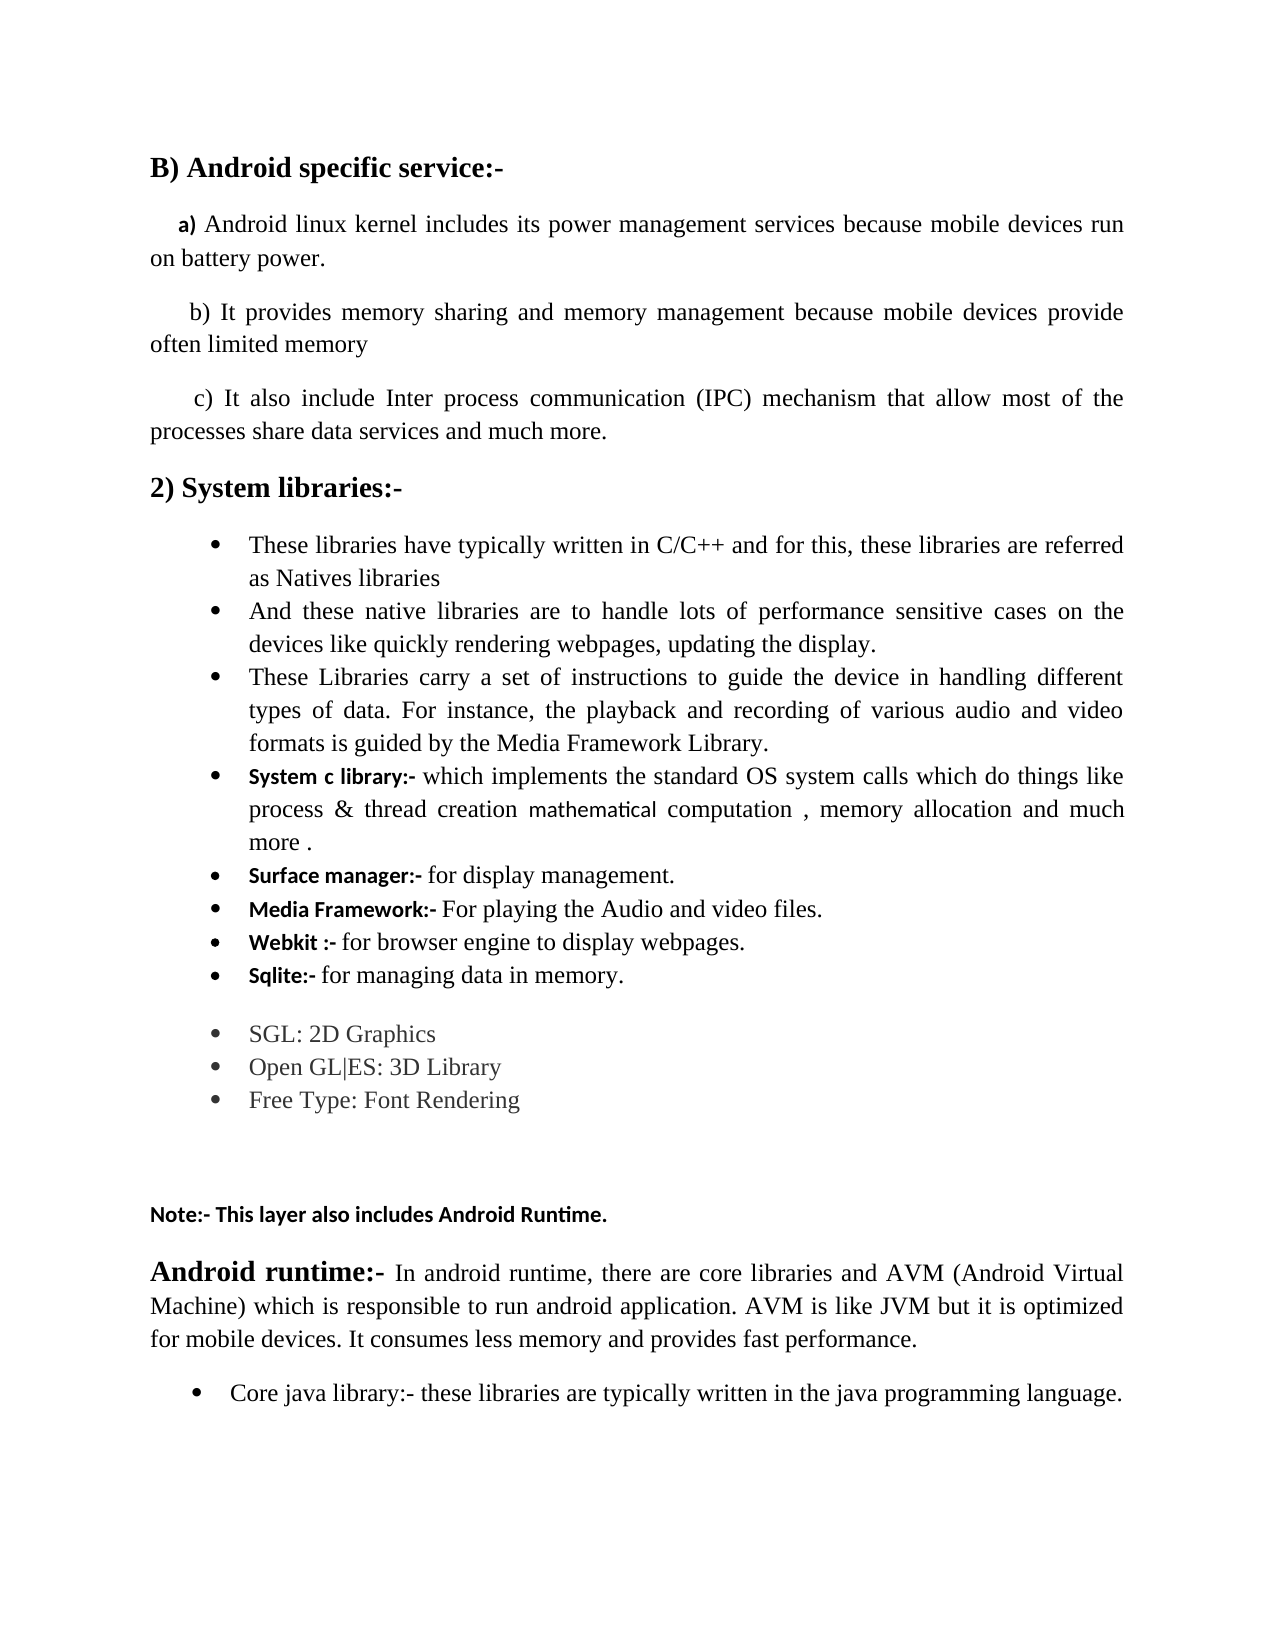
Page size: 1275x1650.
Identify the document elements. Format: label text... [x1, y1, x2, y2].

list Media Framework:- For playing the Audio and video files. [211, 894, 1125, 923]
list And these native libraries are to handle lots of performance sensitive cases on the devices like quickly rendering webpages, updating the display. [211, 596, 1125, 657]
text B) Android specific service:- [150, 150, 1125, 183]
list Core java library:- these libraries are typically written in the java programming language. [192, 1378, 1125, 1407]
text a) Android linux kernel includes its power management services because mobile devices run on battery power. [150, 209, 1125, 271]
text Android runtime:- In android runtime, there are core libraries and AVM (Android Virtual Machine) which is responsible to run android application. AVM is like JVM but it is optimized for mobile devices. It consumes less memory and provides fast performance. [150, 1254, 1125, 1291]
list Open GL|ES: 3D Library [211, 1048, 1125, 1081]
list SGL: 2D Graphics [211, 1015, 1125, 1048]
list Sqlite:- for managing data in memory. [211, 961, 1125, 989]
text c) It also include Inter process communication (IPC) mechanism that allow most of the processes share data services and much more. [150, 383, 1125, 445]
text Android runtime:- In android runtime, there are core libraries and AVM (Android Virtual Machine) which is responsible to run android application. AVM is like JVM but it is optimized for mobile devices. It consumes less memory and provides fast performance. [150, 1320, 1125, 1353]
list Surface manager:- for display management. [211, 861, 1125, 889]
list These Libraries carry a set of instructions to guide the device in handling different types of data. For instance, the playback and recording of various audio and video formats is guided by the Media Framework Library. [211, 662, 1125, 757]
list Free Type: Font Rendering [211, 1081, 1125, 1114]
text Note:- This layer also includes Android Runtime. [150, 1201, 1125, 1229]
text b) It provides memory sharing and memory management because mobile devices provide often limited memory [150, 297, 1125, 358]
list System c library:- which implements the standard OS system calls which do things like process & thread creation mathematical computation , memory allocation and much more . [211, 761, 1125, 856]
list These libraries have typically written in C/C++ and for this, these libraries are referred as Natives libraries [211, 530, 1125, 591]
text 2) System libraries:- [150, 470, 1125, 504]
list Webkit :- for browser engine to display webpages. [211, 927, 1125, 956]
